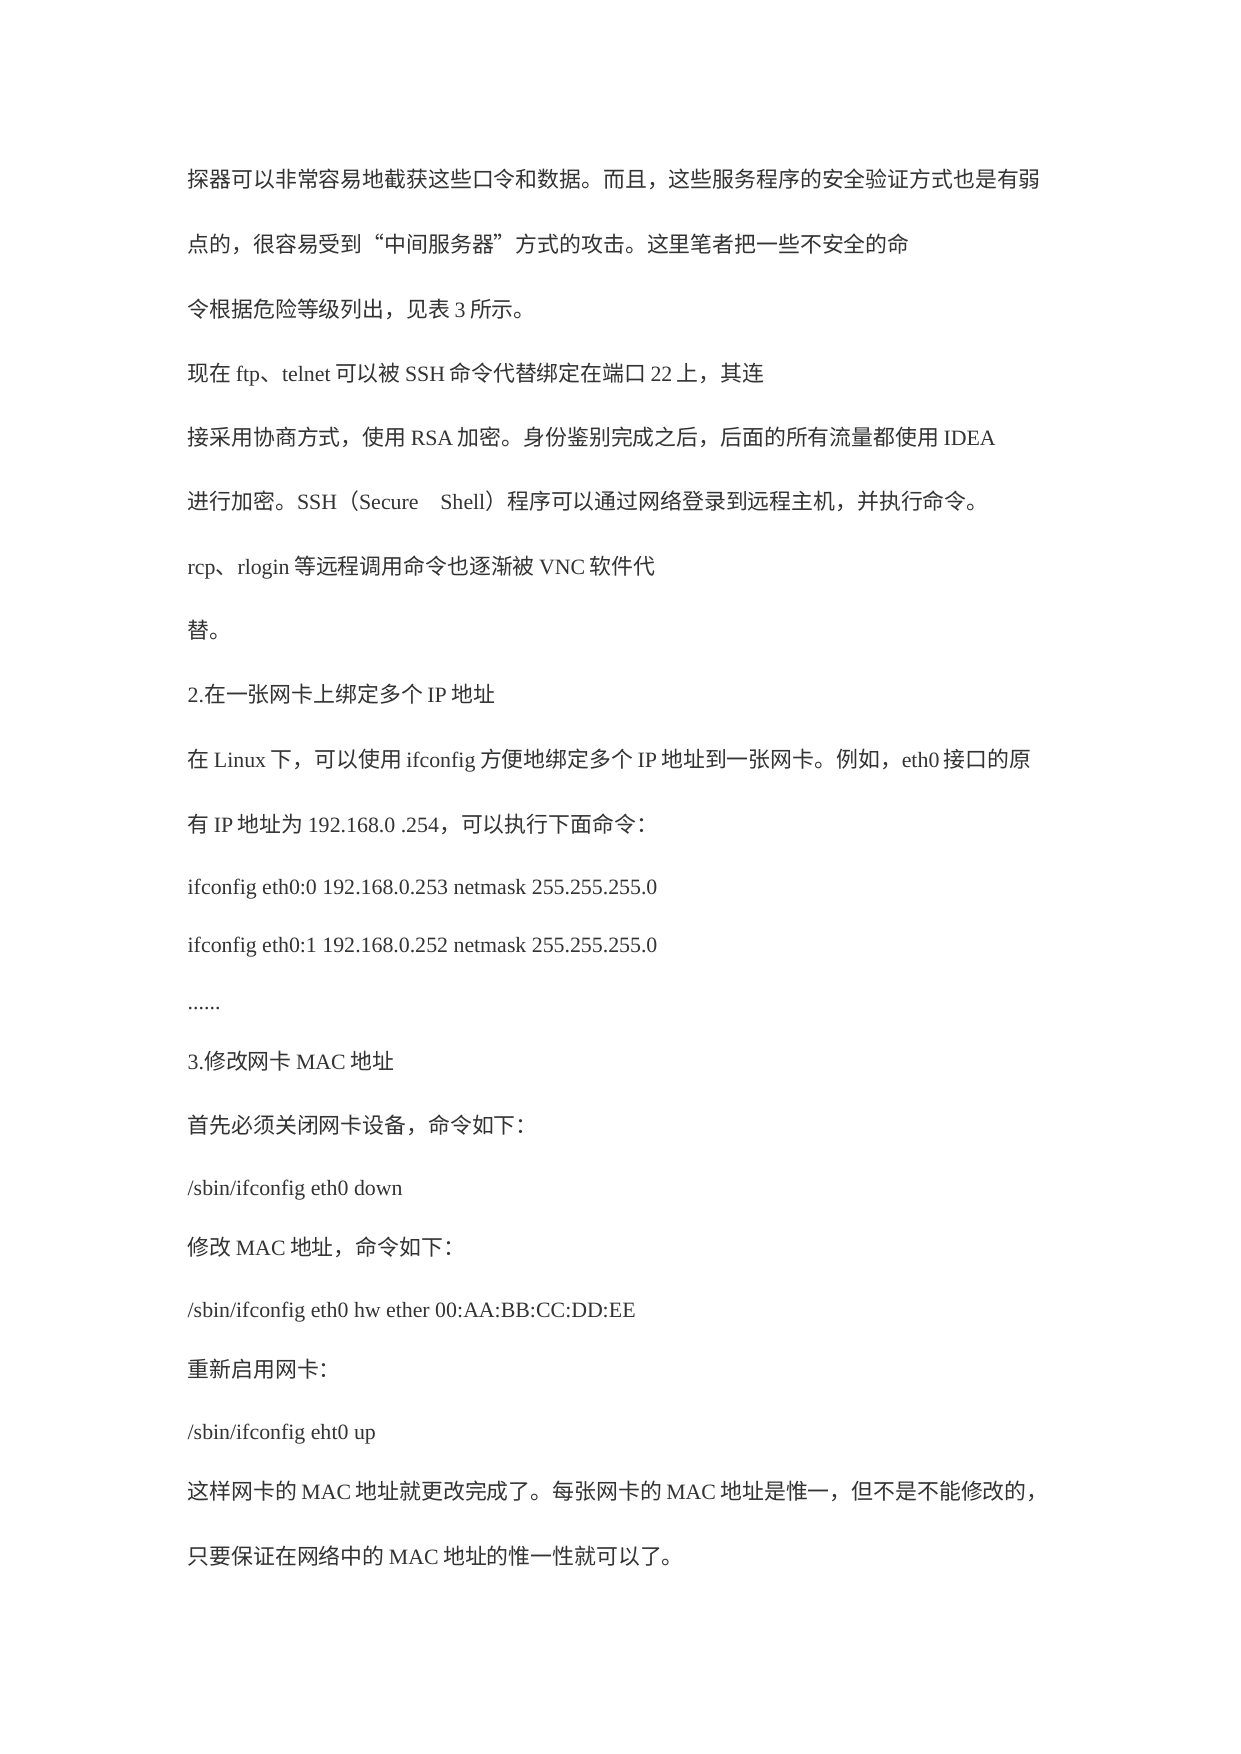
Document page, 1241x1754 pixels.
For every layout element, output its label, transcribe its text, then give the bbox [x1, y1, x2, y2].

text /sbin/ifconfig eht0 up [187, 1416, 1053, 1448]
text 进行加密。SSH（Secure Shell）程序可以通过网络登录到远程主机，并执行命令。rcp、rlogin等远程调用命令也逐渐被VNC软件代 [187, 484, 1053, 581]
text ifconfig eth0:1 192.168.0.252 netmask 255.255.255.0 [187, 928, 1053, 961]
text 在Linux下，可以使用ifconfig方便地绑定多个IP地址到一张网卡。例如，eth0接口的原有IP地址为192.168.0 .254，可以执行下面命令： [187, 741, 1053, 839]
text /sbin/ifconfig eth0 hw ether 00:AA:BB:CC:DD:EE [187, 1294, 1053, 1326]
text 修改MAC地址，命令如下： [187, 1229, 1053, 1262]
text 3.修改网卡MAC地址 [187, 1043, 1053, 1076]
text 替。 [187, 613, 1053, 645]
text /sbin/ifconfig eth0 down [187, 1172, 1053, 1204]
text ...... [187, 986, 1053, 1018]
text 令根据危险等级列出，见表3所示。 [187, 291, 1053, 324]
text 现在ftp、telnet可以被SSH命令代替绑定在端口22上，其连 [187, 355, 1053, 388]
text 这样网卡的MAC地址就更改完成了。每张网卡的MAC地址是惟一，但不是不能修改的，只要保证在网络中的MAC地址的惟一性就可以了。 [187, 1473, 1053, 1571]
text 首先必须关闭网卡设备，命令如下： [187, 1108, 1053, 1140]
text 探器可以非常容易地截获这些口令和数据。而且，这些服务程序的安全验证方式也是有弱点的，很容易受到“中间服务器”方式的攻击。这里笔者把一些不安全的命 [187, 162, 1053, 259]
text 2.在一张网卡上绑定多个IP地址 [187, 677, 1053, 709]
text ifconfig eth0:0 192.168.0.253 netmask 255.255.255.0 [187, 870, 1053, 903]
text 接采用协商方式，使用RSA加密。身份鉴别完成之后，后面的所有流量都使用IDEA [187, 419, 1053, 452]
text 重新启用网卡： [187, 1351, 1053, 1384]
